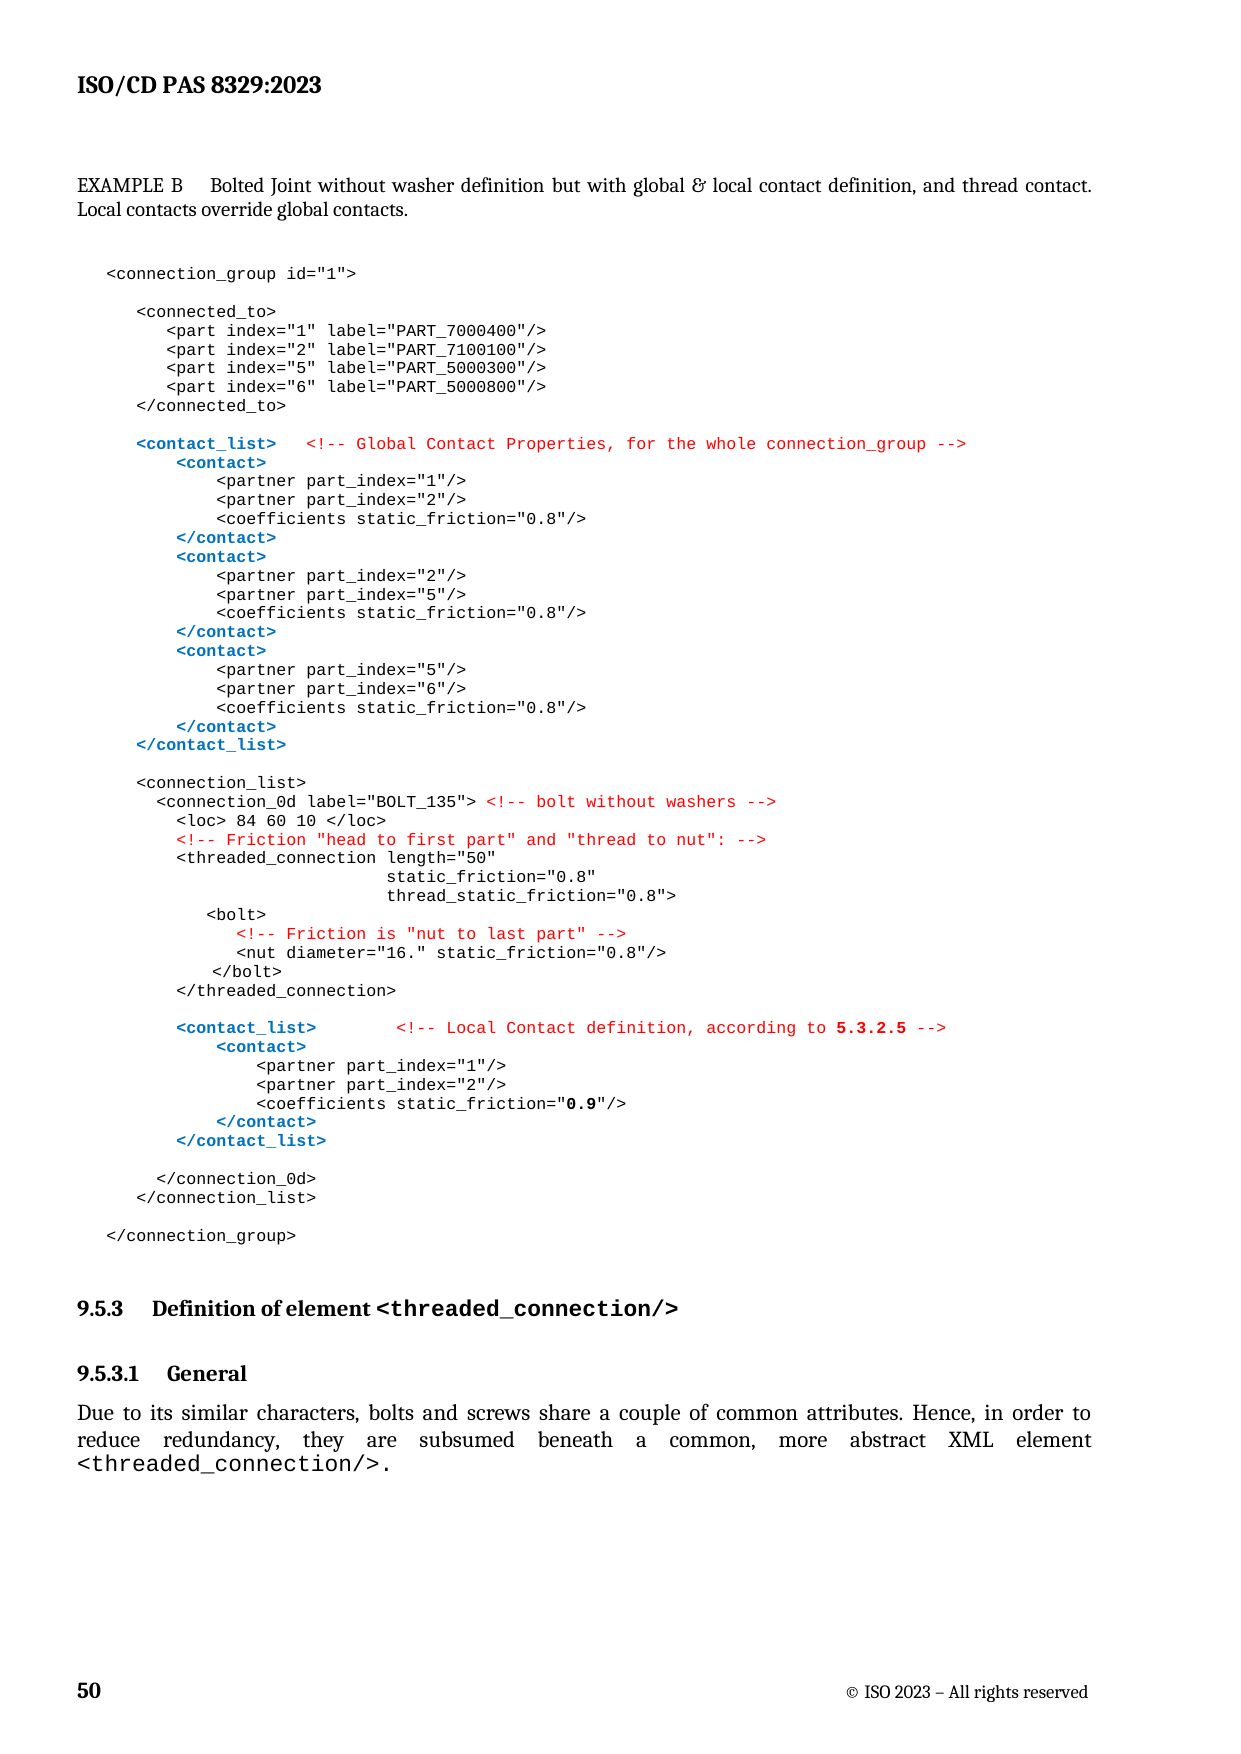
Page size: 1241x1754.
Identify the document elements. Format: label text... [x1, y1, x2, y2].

text <connection_list> [94, 775, 1075, 793]
text <threaded_connection length="50" [94, 850, 1075, 869]
text <loc> 84 60 10 </loc> [94, 812, 1075, 831]
text <contact> [94, 643, 1075, 662]
text <partner part_index="1"/> [94, 473, 1075, 492]
text </contact> [94, 624, 1075, 643]
text <connection_group id="1"> [94, 266, 1075, 284]
text <connection_0d label="BOLT_135"> <!-- bolt without washers --> [94, 793, 1075, 812]
text <contact> [94, 548, 1075, 567]
text </connection_group> [94, 1227, 1075, 1246]
text </connection_0d> [94, 1171, 1075, 1189]
text <partner part_index="5"/> [94, 586, 1075, 605]
subtitle General [77, 1361, 1092, 1387]
text <coefficients static_friction="0.8"/> [94, 699, 1075, 718]
text </connection_list> [94, 1189, 1075, 1208]
text EXAMPLE B Bolted Joint without washer definition but with global & local contact definition, and thread contact. Local contacts override global contacts. [77, 174, 1092, 222]
text <coefficients static_friction="0.9"/> [94, 1095, 1075, 1114]
text <!-- Friction is "nut to last part" --> [94, 926, 1075, 944]
text <part index="5" label="PART_5000300"/> [94, 360, 1075, 379]
text <connected_to> [94, 303, 1075, 322]
text <partner part_index="5"/> [94, 662, 1075, 680]
text <partner part_index="2"/> [94, 1076, 1075, 1095]
text </threaded_connection> [94, 982, 1075, 1001]
text <partner part_index="2"/> [94, 567, 1075, 586]
text </connected_to> [94, 398, 1075, 416]
text <part index="2" label="PART_7100100"/> [94, 341, 1075, 360]
text <partner part_index="6"/> [94, 680, 1075, 699]
text <contact> [94, 1039, 1075, 1057]
text <contact_list> <!-- Local Contact definition, according to 5.3.2.5 --> [94, 1020, 1075, 1039]
text <contact> [94, 454, 1075, 473]
text Due to its similar characters, bolts and screws share a couple of common attributes. Hence, in order to reduce redundancy, they are subsumed beneath a common, more abstract XML element <threaded_connection/>. [77, 1400, 1092, 1479]
text <coefficients static_friction="0.8"/> [94, 511, 1075, 529]
text </contact> [94, 718, 1075, 737]
text <part index="1" label="PART_7000400"/> [94, 322, 1075, 341]
text <bolt> [94, 907, 1075, 926]
text </contact> [94, 529, 1075, 548]
text </bolt> [94, 963, 1075, 982]
text </contact_list> [94, 1133, 1075, 1152]
text <part index="6" label="PART_5000800"/> [94, 379, 1075, 398]
text <partner part_index="1"/> [94, 1057, 1075, 1076]
text static_friction="0.8" [94, 869, 1075, 888]
text thread_static_friction="0.8"> [94, 888, 1075, 907]
text </contact> [94, 1114, 1075, 1133]
text <partner part_index="2"/> [94, 492, 1075, 511]
text <!-- Friction "head to first part" and "thread to nut": --> [94, 831, 1075, 850]
text </contact_list> [94, 737, 1075, 756]
subtitle Definition of element <threaded_connection/> [77, 1296, 1092, 1324]
text <coefficients static_friction="0.8"/> [94, 605, 1075, 624]
text <nut diameter="16." static_friction="0.8"/> [94, 944, 1075, 963]
text <contact_list> <!-- Global Contact Properties, for the whole connection_group --> [94, 435, 1075, 454]
